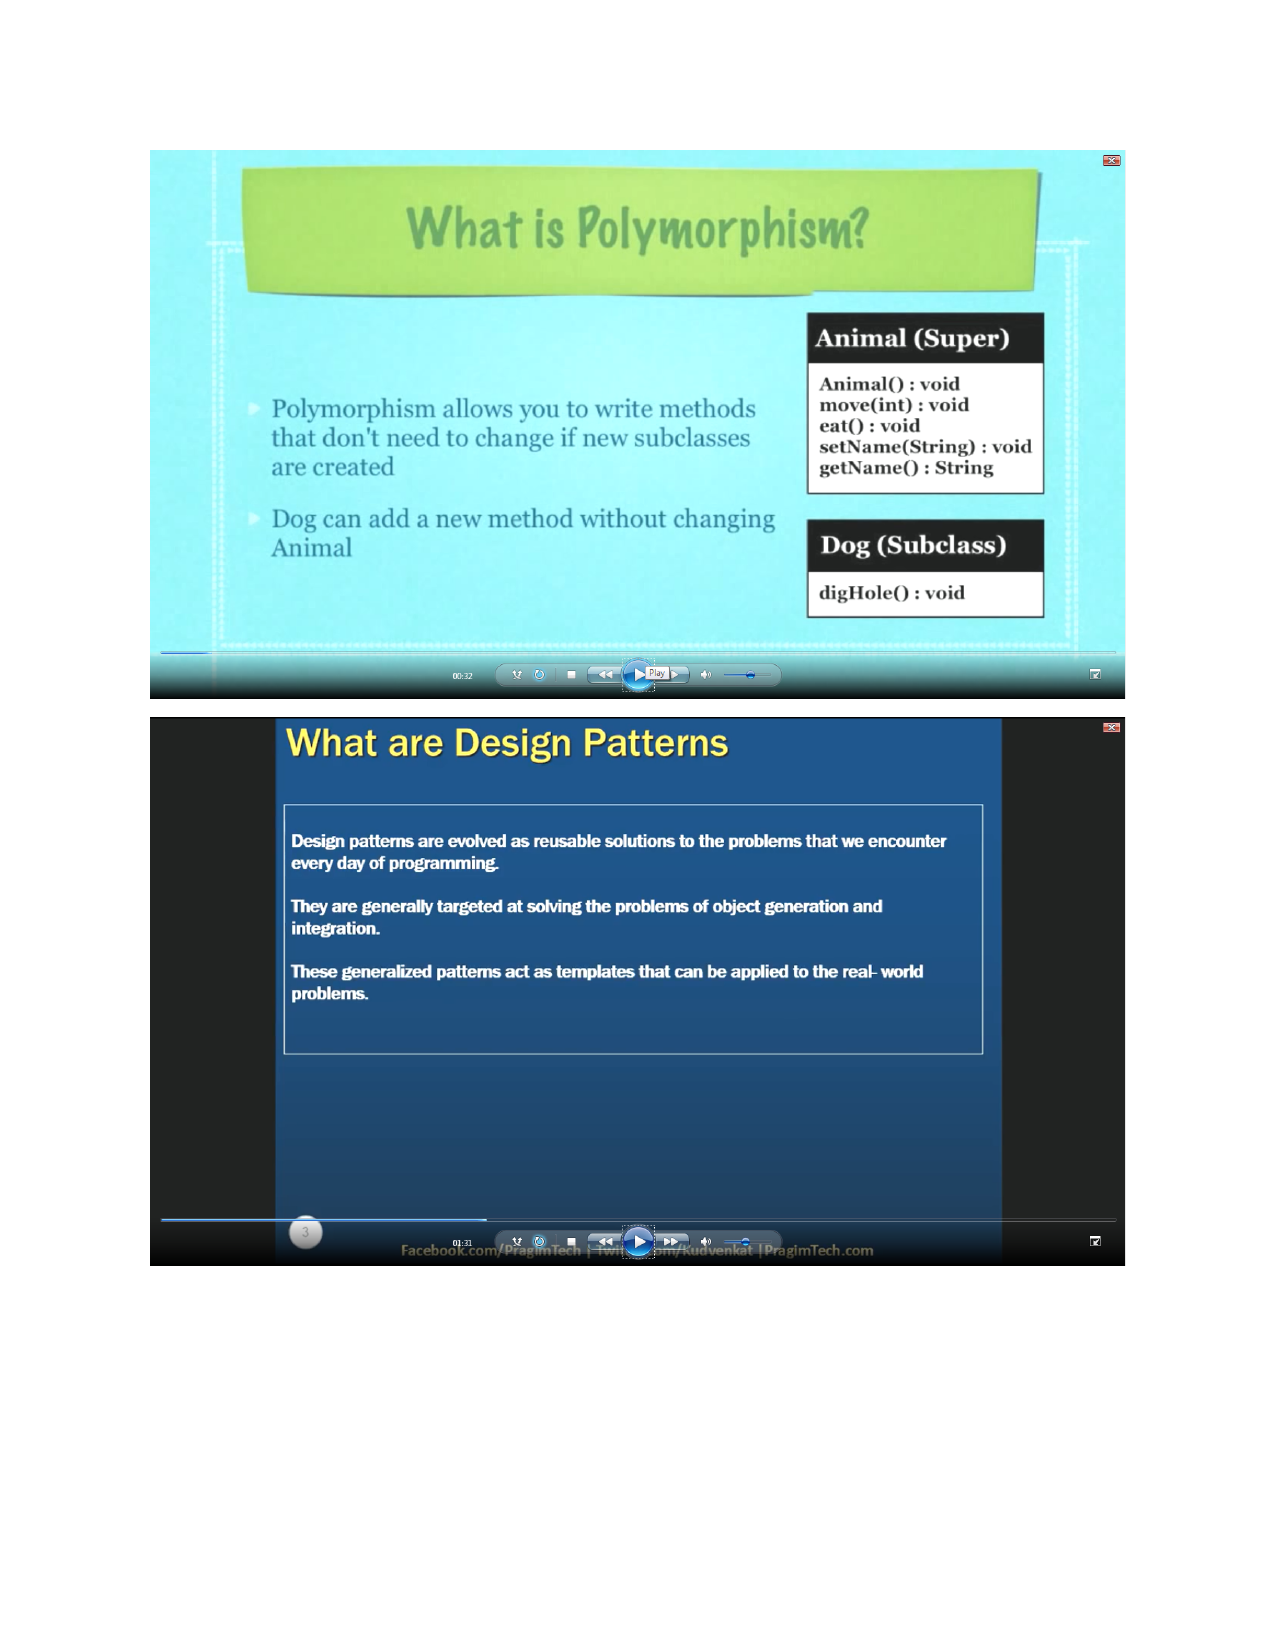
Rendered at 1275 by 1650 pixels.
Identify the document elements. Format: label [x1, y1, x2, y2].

picture [150, 150, 1125, 699]
picture [150, 717, 1125, 1266]
